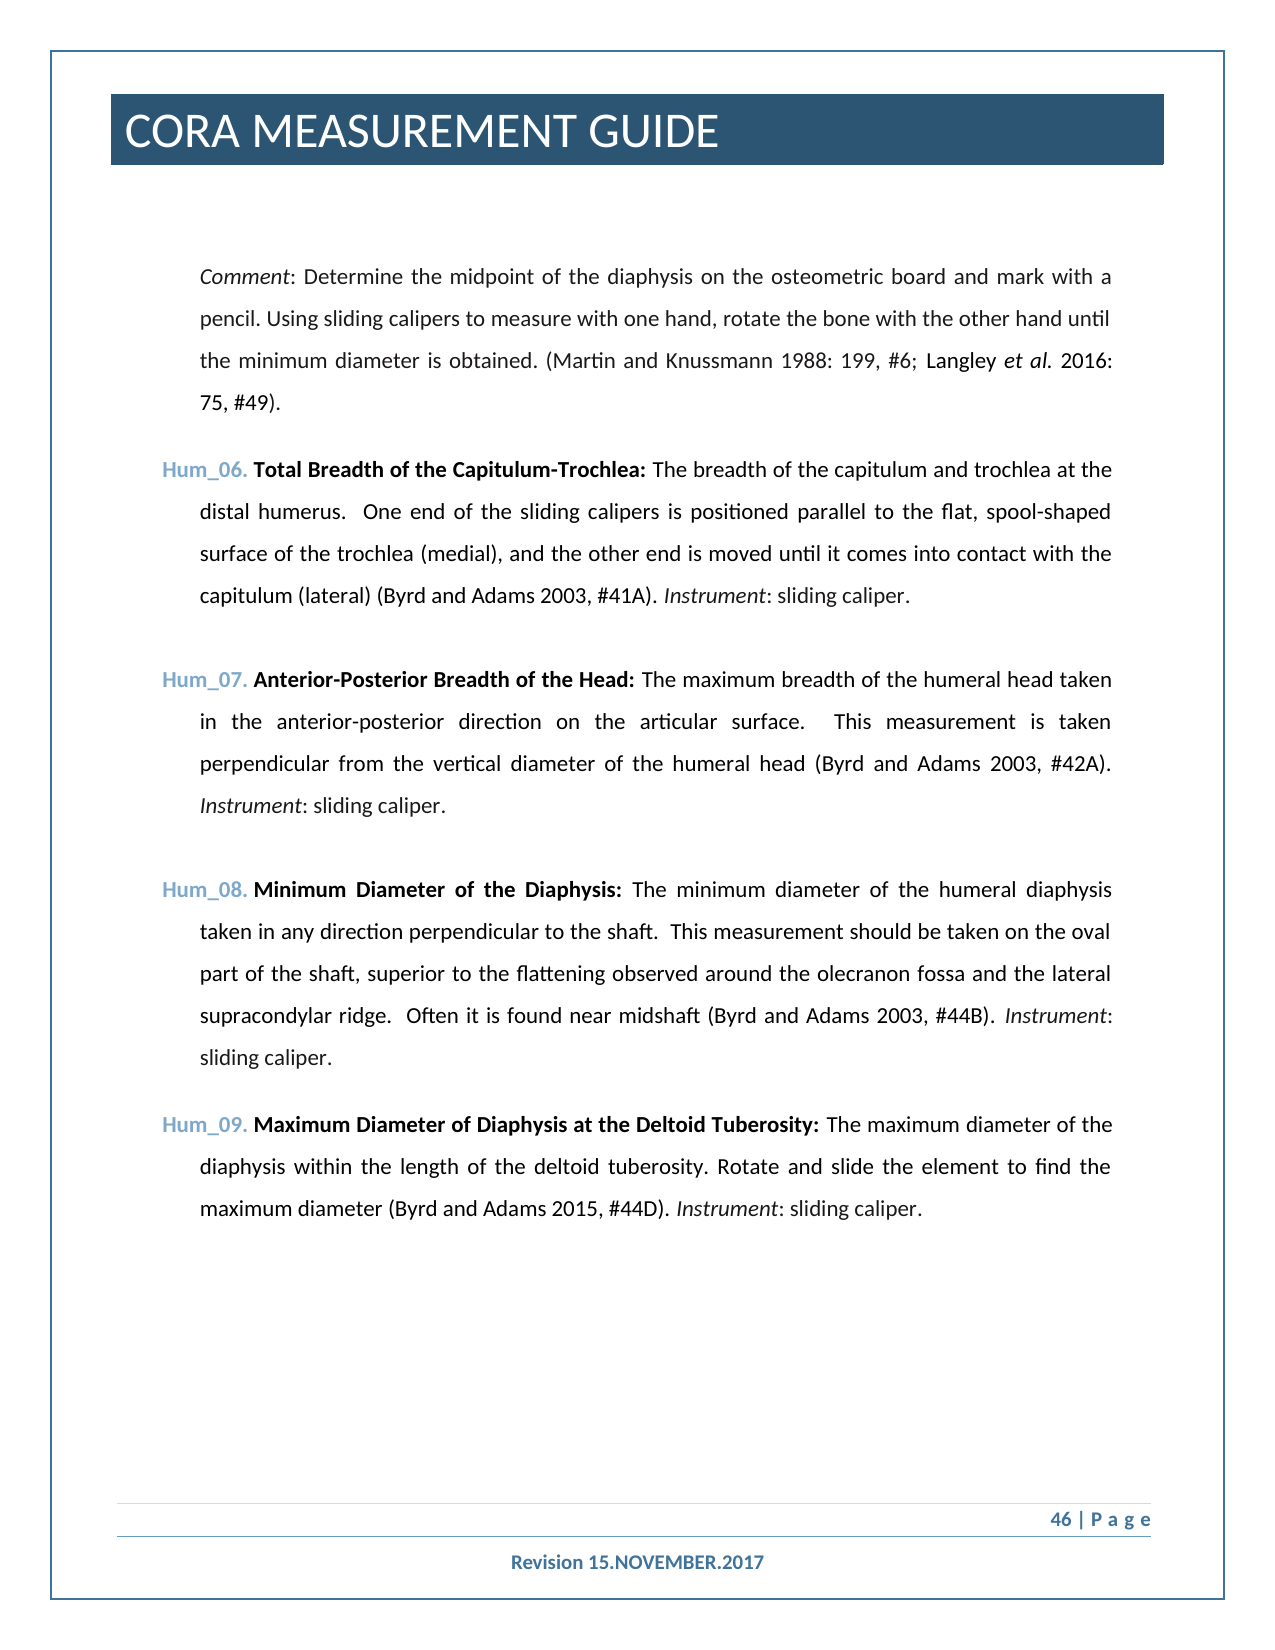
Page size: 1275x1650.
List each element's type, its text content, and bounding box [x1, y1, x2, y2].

list Total Breadth of the Capitulum-Trochlea: The breadth of the capitulum and trochlea at the distal humerus. One end of the sliding calipers is positioned parallel to the flat, spool-shaped surface of the trochlea (medial), and the other end is moved until it comes into contact with the capitulum (lateral) (Byrd and Adams 2003, #41A). Instrument: sliding caliper. [162, 455, 1113, 609]
list Minimum Diameter of the Diaphysis: The minimum diameter of the humeral diaphysis taken in any direction perpendicular to the shaft. This measurement should be taken on the oval part of the shaft, superior to the flattening observed around the olecranon fossa and the lateral supracondylar ridge. Often it is found near midshaft (Byrd and Adams 2003, #44B). Instrument: sliding caliper. [162, 875, 1113, 1071]
text Comment: Determine the midpoint of the diaphysis on the osteometric board and mark with a pencil. Using sliding calipers to measure with one hand, rotate the bone with the other hand until the minimum diameter is obtained. (Martin and Knussmann 1988: 199, #6; Langley et al. 2016: 75, #49). [199, 262, 1113, 416]
list Anterior-Posterior Breadth of the Head: The maximum breadth of the humeral head taken in the anterior-posterior direction on the articular surface. This measurement is taken perpendicular from the vertical diameter of the humeral head (Byrd and Adams 2003, #42A). Instrument: sliding caliper. [162, 665, 1113, 819]
list Maximum Diameter of Diaphysis at the Deltoid Tuberosity: The maximum diameter of the diaphysis within the length of the deltoid tuberosity. Rotate and slide the element to find the maximum diameter (Byrd and Adams 2015, #44D). Instrument: sliding caliper. [162, 1110, 1113, 1222]
